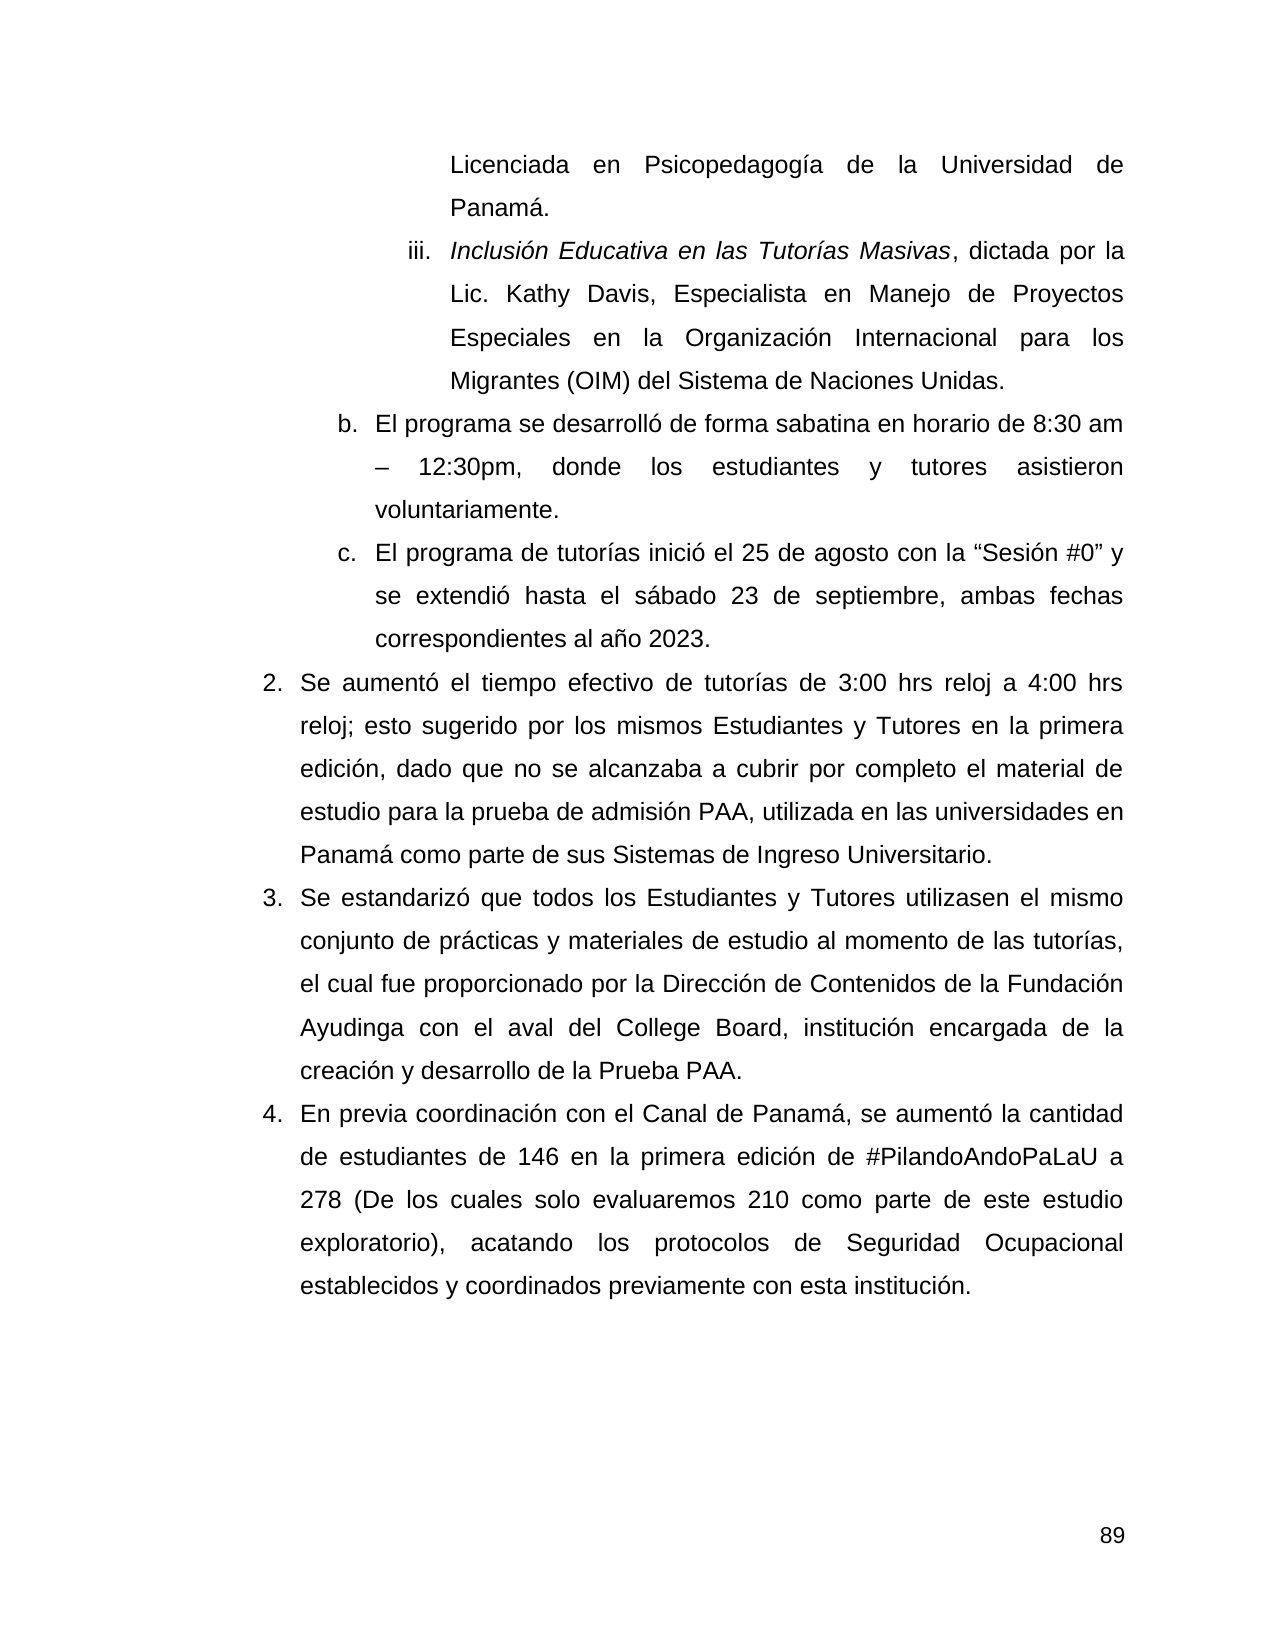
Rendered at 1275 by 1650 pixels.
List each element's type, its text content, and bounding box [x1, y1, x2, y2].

list El programa se desarrolló de forma sabatina en horario de 8:30 am – 12:30pm, donde los estudiantes y tutores asistieron voluntariamente. [337, 409, 1125, 524]
list Se aumentó el tiempo efectivo de tutorías de 3:00 hrs reloj a 4:00 hrs reloj; esto sugerido por los mismos Estudiantes y Tutores en la primera edición, dado que no se alcanzaba a cubrir por completo el material de estudio para la prueba de admisión PAA, utilizada en las universidades en Panamá como parte de sus Sistemas de Ingreso Universitario. [262, 667, 1125, 869]
list En previa coordinación con el Canal de Panamá, se aumentó la cantidad de estudiantes de 146 en la primera edición de #PilandoAndoPaLaU a 278 (De los cuales solo evaluaremos 210 como parte de este estudio exploratorio), acatando los protocolos de Seguridad Ocupacional establecidos y coordinados previamente con esta institución. [262, 1099, 1125, 1300]
list Inclusión Educativa en las Tutorías Masivas, dictada por la Lic. Kathy Davis, Especialista en Manejo de Proyectos Especiales en la Organización Internacional para los Migrantes (OIM) del Sistema de Naciones Unidas. [431, 236, 1125, 394]
list El programa de tutorías inició el 25 de agosto con la “Sesión #0” y se extendió hasta el sábado 23 de septiembre, ambas fechas correspondientes al año 2023. [337, 538, 1125, 653]
list Se estandarizó que todos los Estudiantes y Tutores utilizasen el mismo conjunto de prácticas y materiales de estudio al momento de las tutorías, el cual fue proporcionado por la Dirección de Contenidos de la Fundación Ayudinga con el aval del College Board, institución encargada de la creación y desarrollo de la Prueba PAA. [262, 883, 1125, 1084]
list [431, 150, 1125, 222]
